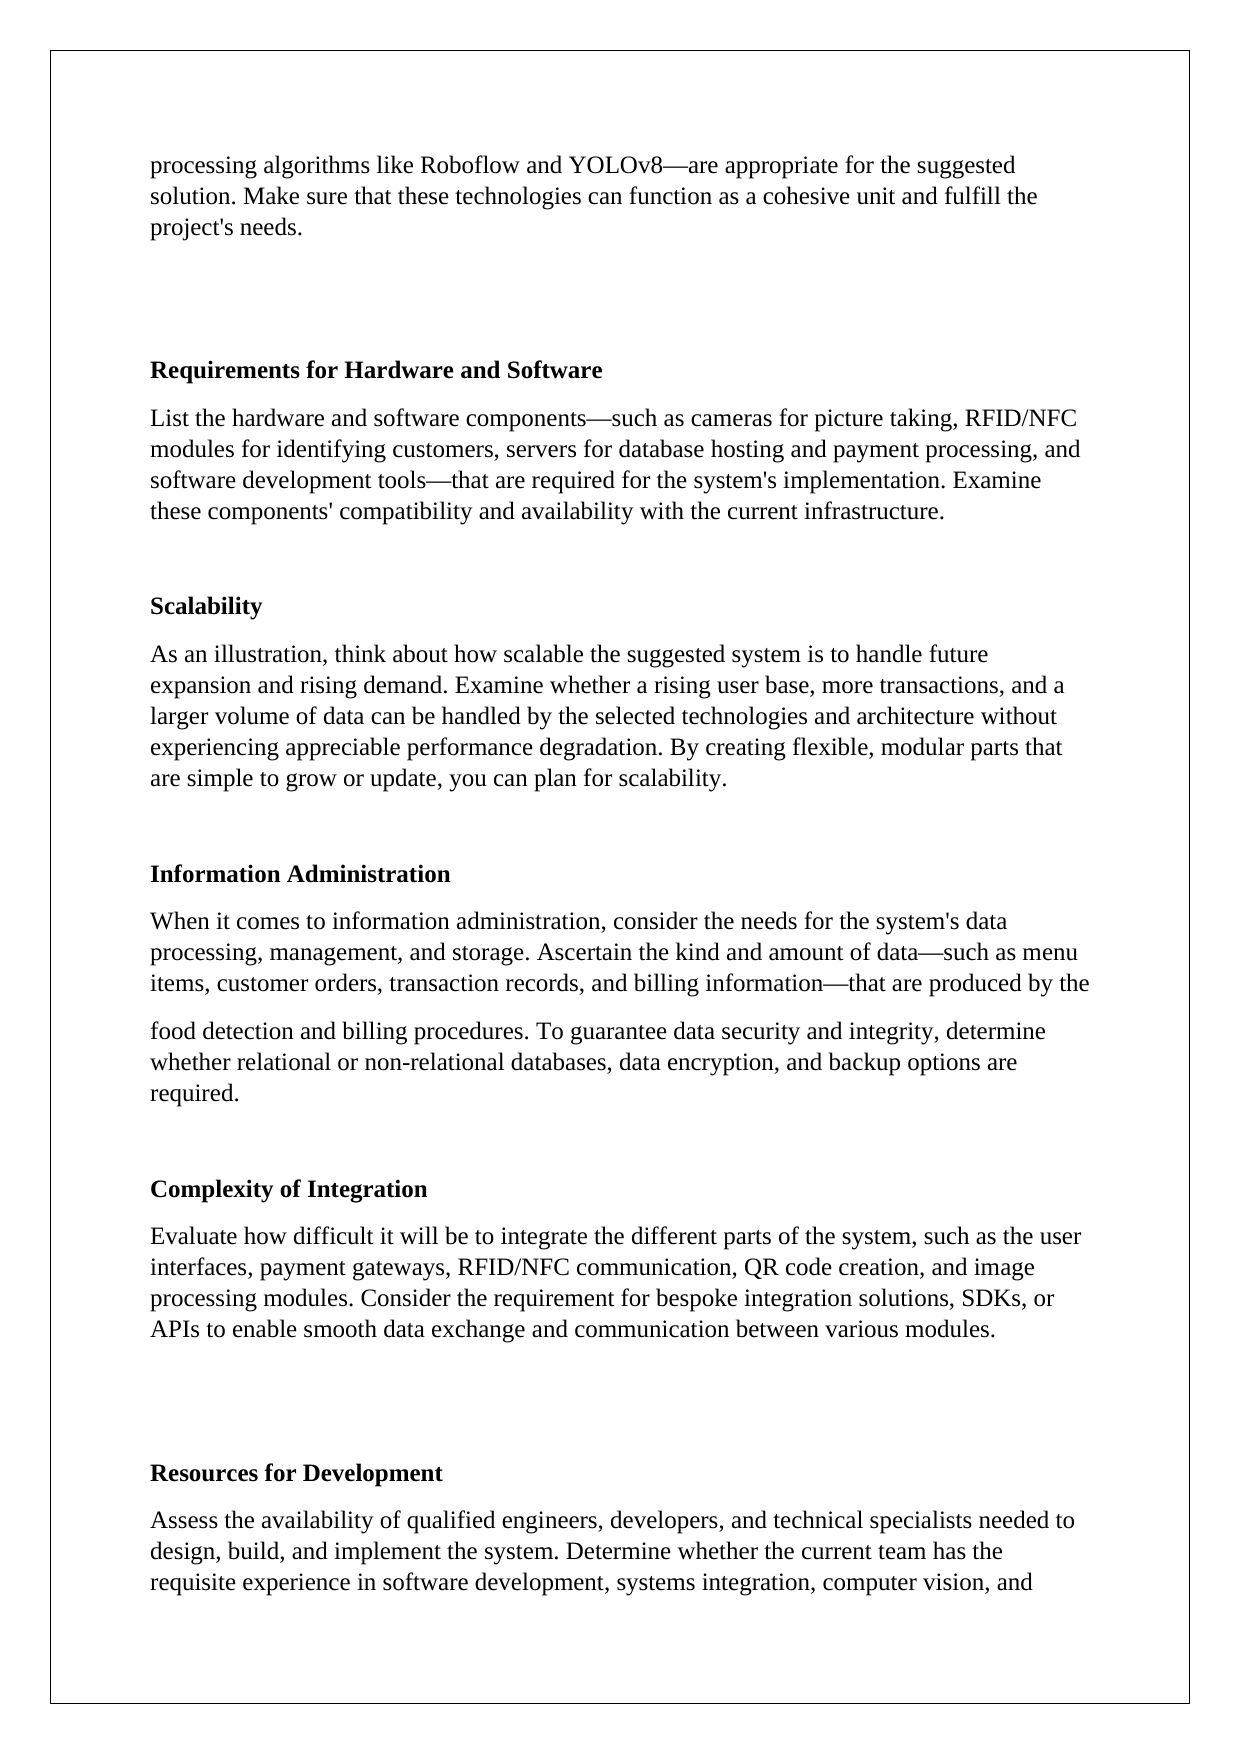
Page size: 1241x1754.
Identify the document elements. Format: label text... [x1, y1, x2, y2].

text As an illustration, think about how scalable the suggested system is to handle future expansion and rising demand. Examine whether a rising user base, more transactions, and a larger volume of data can be handled by the selected technologies and architecture without experiencing appreciable performance degradation. By creating flexible, modular parts that are simple to grow or update, you can plan for scalability. [150, 639, 1090, 792]
text When it comes to information administration, consider the needs for the system's data processing, management, and storage. Ascertain the kind and amount of data—such as menu items, customer orders, transaction records, and billing information—that are produced by the [150, 906, 1090, 997]
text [150, 150, 1090, 241]
text Evaluate how difficult it will be to integrate the different parts of the system, such as the user interfaces, payment gateways, RFID/NFC communication, QR code creation, and image processing modules. Consider the requirement for bespoke integration solutions, SDKs, or APIs to enable smooth data exchange and communication between various modules. [150, 1221, 1090, 1343]
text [150, 1505, 1090, 1596]
text food detection and billing procedures. To guarantee data security and integrity, determine whether relational or non-relational databases, data encryption, and backup options are required. [150, 1016, 1090, 1107]
text Information Administration [150, 859, 1090, 887]
text List the hardware and software components—such as cameras for picture taking, RFID/NFC modules for identifying customers, servers for database hosting and payment processing, and software development tools—that are required for the system's implementation. Examine these components' compatibility and availability with the current infrastructure. [150, 403, 1090, 525]
text Complexity of Integration [150, 1174, 1090, 1202]
text Resources for Development [150, 1458, 1090, 1486]
text Scalability [150, 591, 1090, 620]
text Requirements for Hardware and Software [150, 355, 1090, 384]
